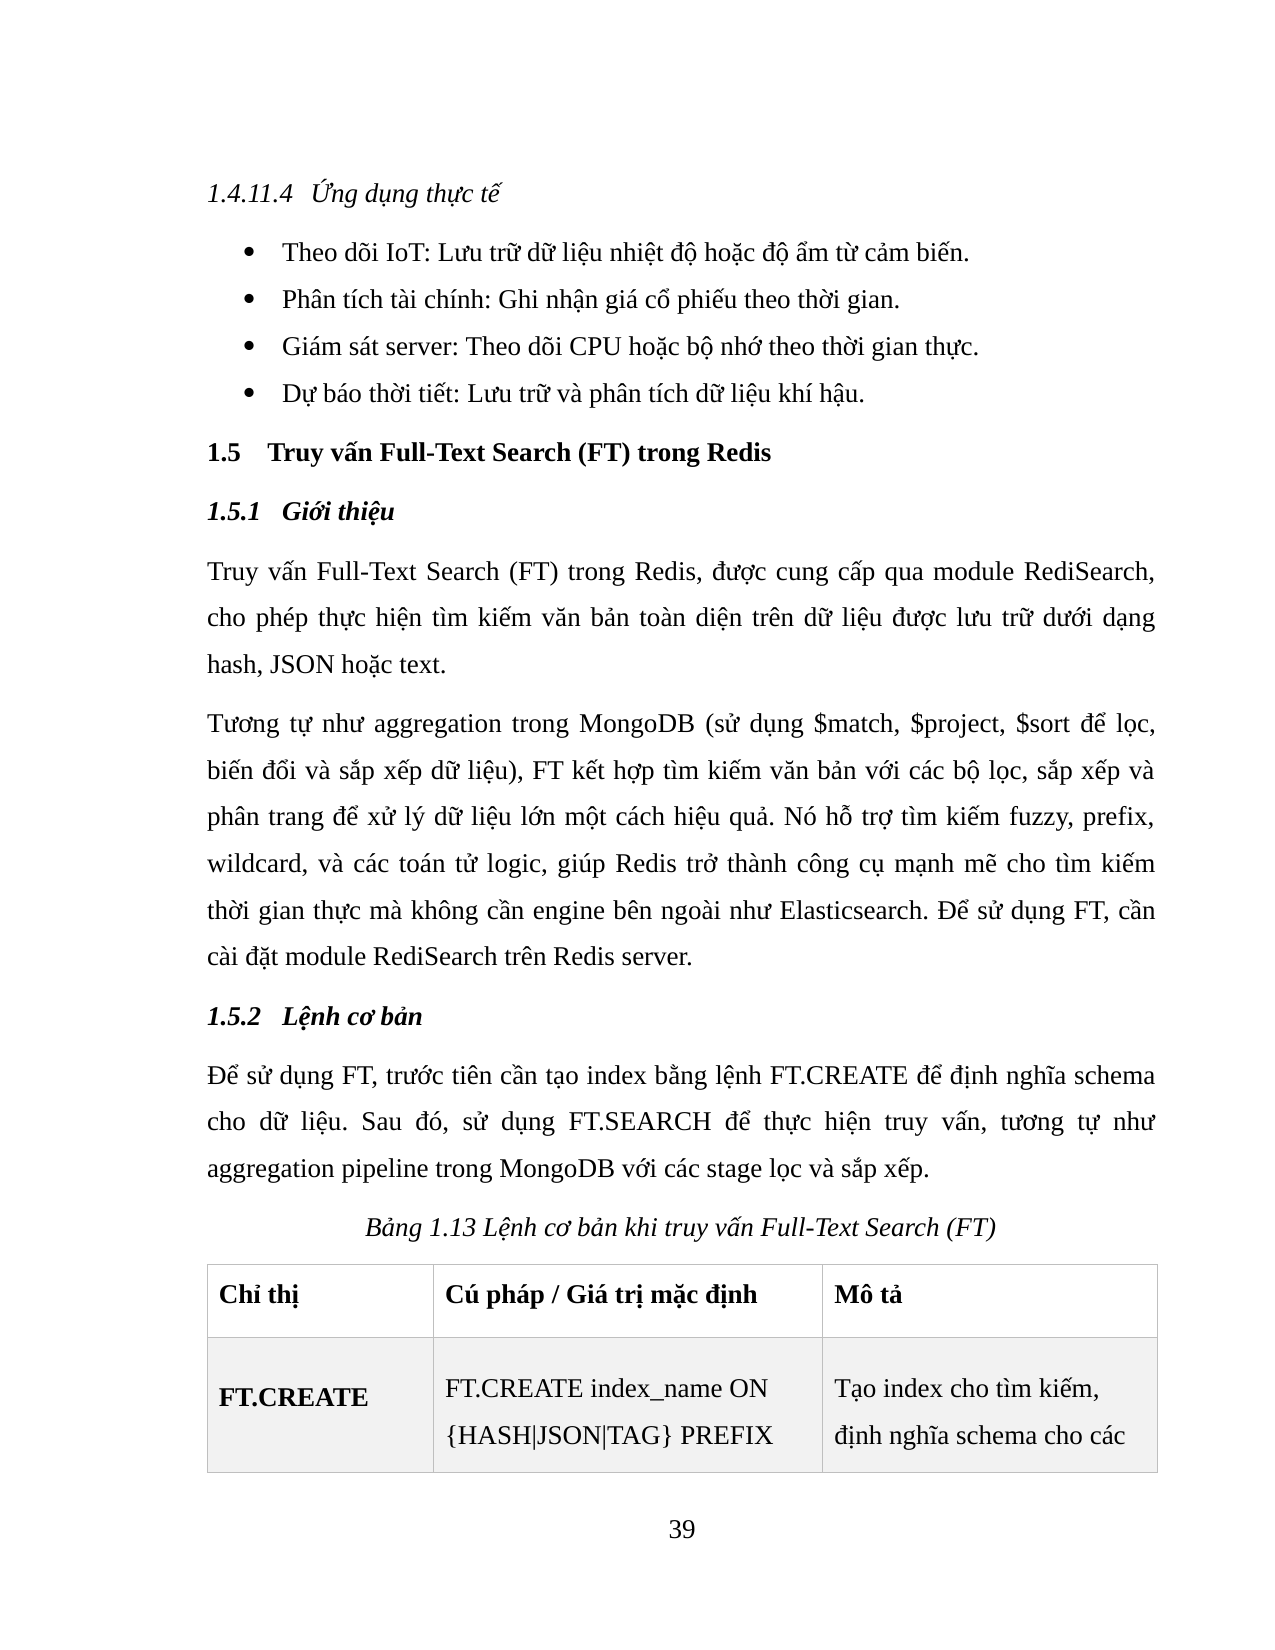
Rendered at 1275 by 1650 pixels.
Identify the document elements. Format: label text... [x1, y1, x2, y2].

table_header Cú pháp / Giá trị mặc định [434, 1265, 822, 1337]
text Để sử dụng FT, trước tiên cần tạo index bằng lệnh FT.CREATE để định nghĩa schema cho dữ liệu. Sau đó, sử dụng FT.SEARCH để thực hiện truy vấn, tương tự như aggregation pipeline trong MongoDB với các stage lọc và sắp xếp. [207, 1059, 1157, 1183]
text Bảng 1.13 Lệnh cơ bản khi truy vấn Full-Text Search (FT) [207, 1211, 1157, 1242]
subtitle Giới thiệu [207, 496, 1157, 527]
table_cell FT.CREATE [208, 1338, 433, 1472]
text Truy vấn Full-Text Search (FT) trong Redis, được cung cấp qua module RediSearch, cho phép thực hiện tìm kiếm văn bản toàn diện trên dữ liệu được lưu trữ dưới dạng hash, JSON hoặc text. [207, 555, 1157, 679]
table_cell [823, 1338, 1157, 1472]
subtitle Truy vấn Full-Text Search (FT) trong Redis [207, 436, 1157, 467]
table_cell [434, 1338, 822, 1472]
text Tương tự như aggregation trong MongoDB (sử dụng $match, $project, $sort để lọc, biến đổi và sắp xếp dữ liệu), FT kết hợp tìm kiếm văn bản với các bộ lọc, sắp xếp và phân trang để xử lý dữ liệu lớn một cách hiệu quả. Nó hỗ trợ tìm kiếm fuzzy, prefix, wildcard, và các toán tử logic, giúp Redis trở thành công cụ mạnh mẽ cho tìm kiếm thời gian thực mà không cần engine bên ngoài như Elasticsearch. Để sử dụng FT, cần cài đặt module RediSearch trên Redis server. [207, 707, 1157, 972]
list Phân tích tài chính: Ghi nhận giá cổ phiếu theo thời gian. [244, 283, 1157, 314]
subtitle Ứng dụng thực tế [207, 177, 1157, 208]
list Giám sát server: Theo dõi CPU hoặc bộ nhớ theo thời gian thực. [244, 330, 1157, 361]
subtitle Lệnh cơ bản [207, 1000, 1157, 1031]
table_header Mô tả [823, 1265, 1157, 1337]
list Dự báo thời tiết: Lưu trữ và phân tích dữ liệu khí hậu. [244, 377, 1157, 408]
list Theo dõi IoT: Lưu trữ dữ liệu nhiệt độ hoặc độ ẩm từ cảm biến. [244, 236, 1157, 268]
table_header Chỉ thị [208, 1265, 433, 1337]
